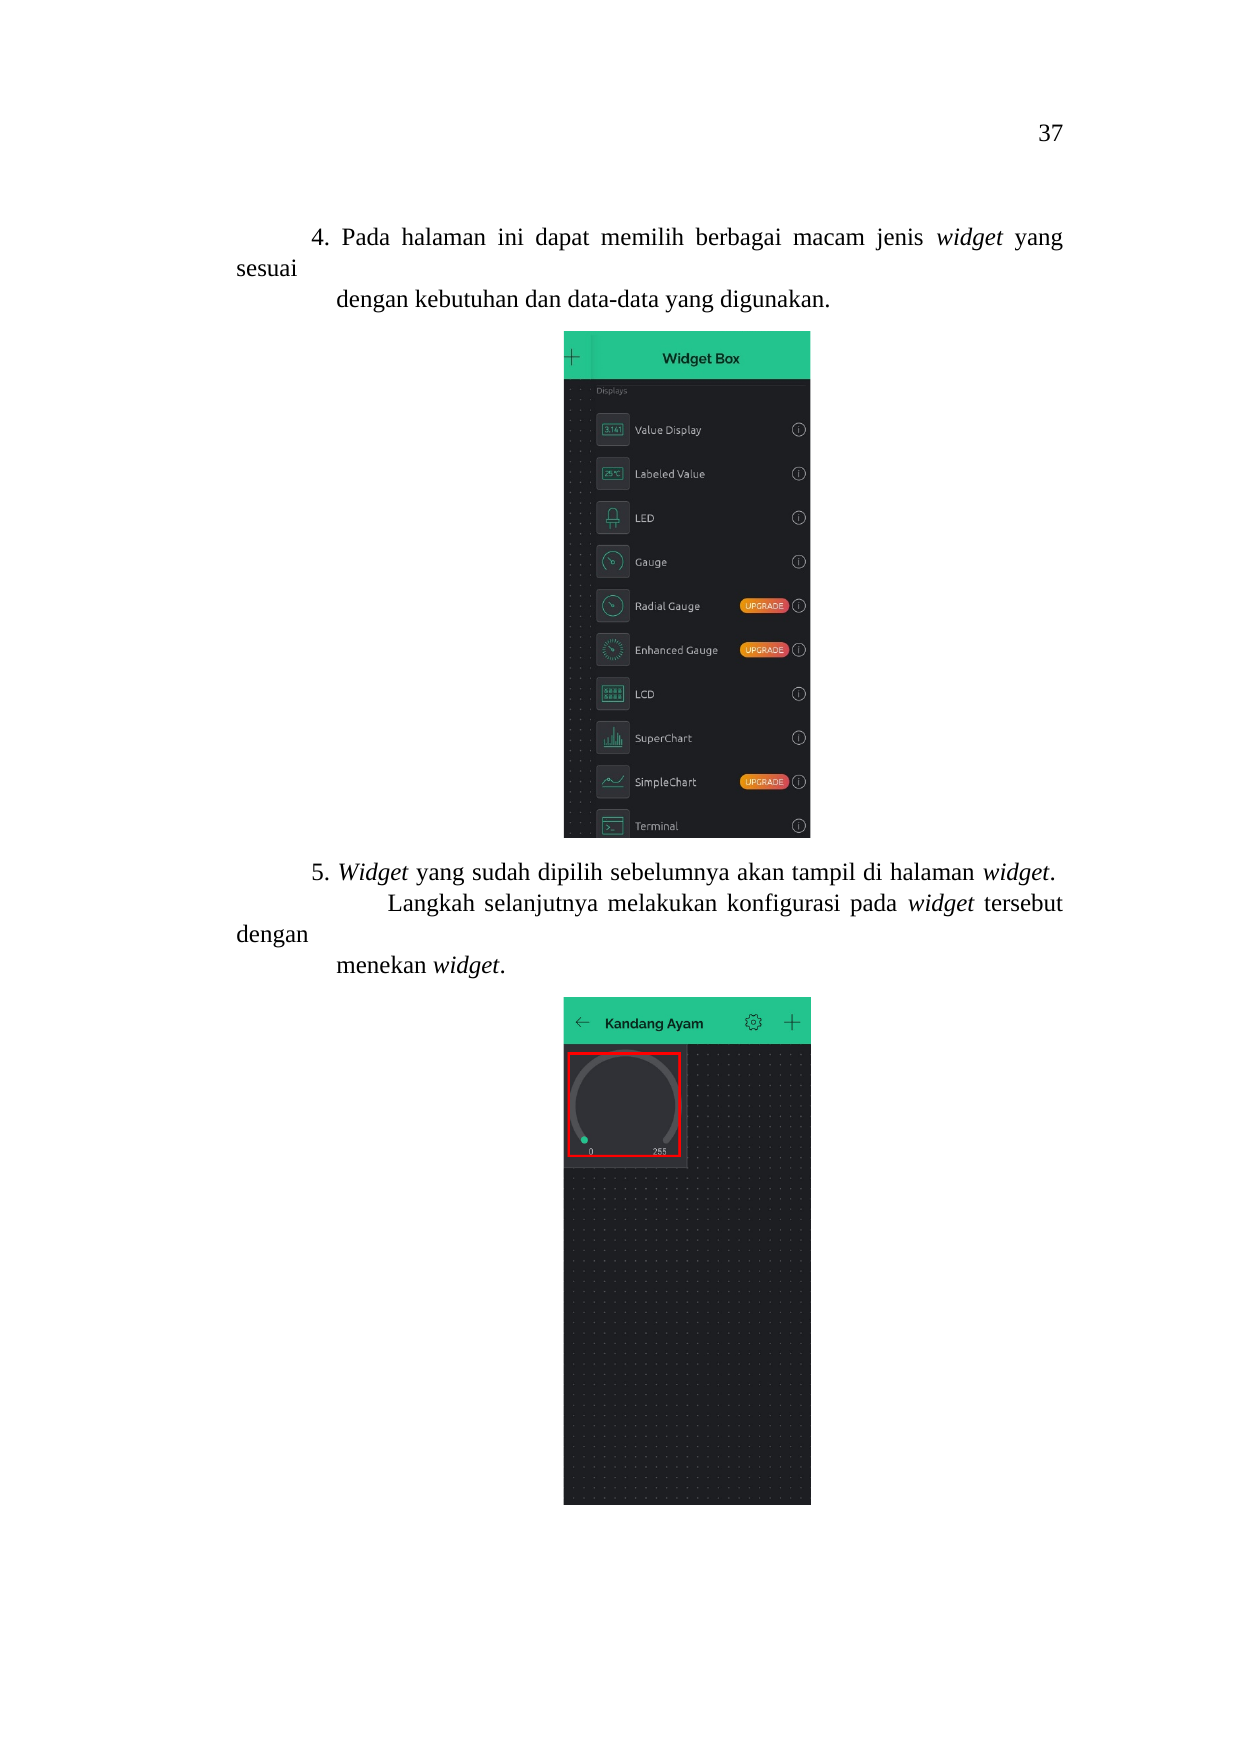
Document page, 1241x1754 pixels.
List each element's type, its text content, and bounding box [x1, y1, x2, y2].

text 4. Pada halaman ini dapat memilih berbagai macam jenis widget yang sesuai dengan kebutuhan dan data-data yang digunakan. [236, 222, 1063, 313]
picture [563, 331, 811, 838]
text 5. Widget yang sudah dipilih sebelumnya akan tampil di halaman widget. Langkah selanjutnya melakukan konfigurasi pada widget tersebut dengan menekan widget. [236, 857, 1063, 979]
picture [563, 997, 811, 1505]
